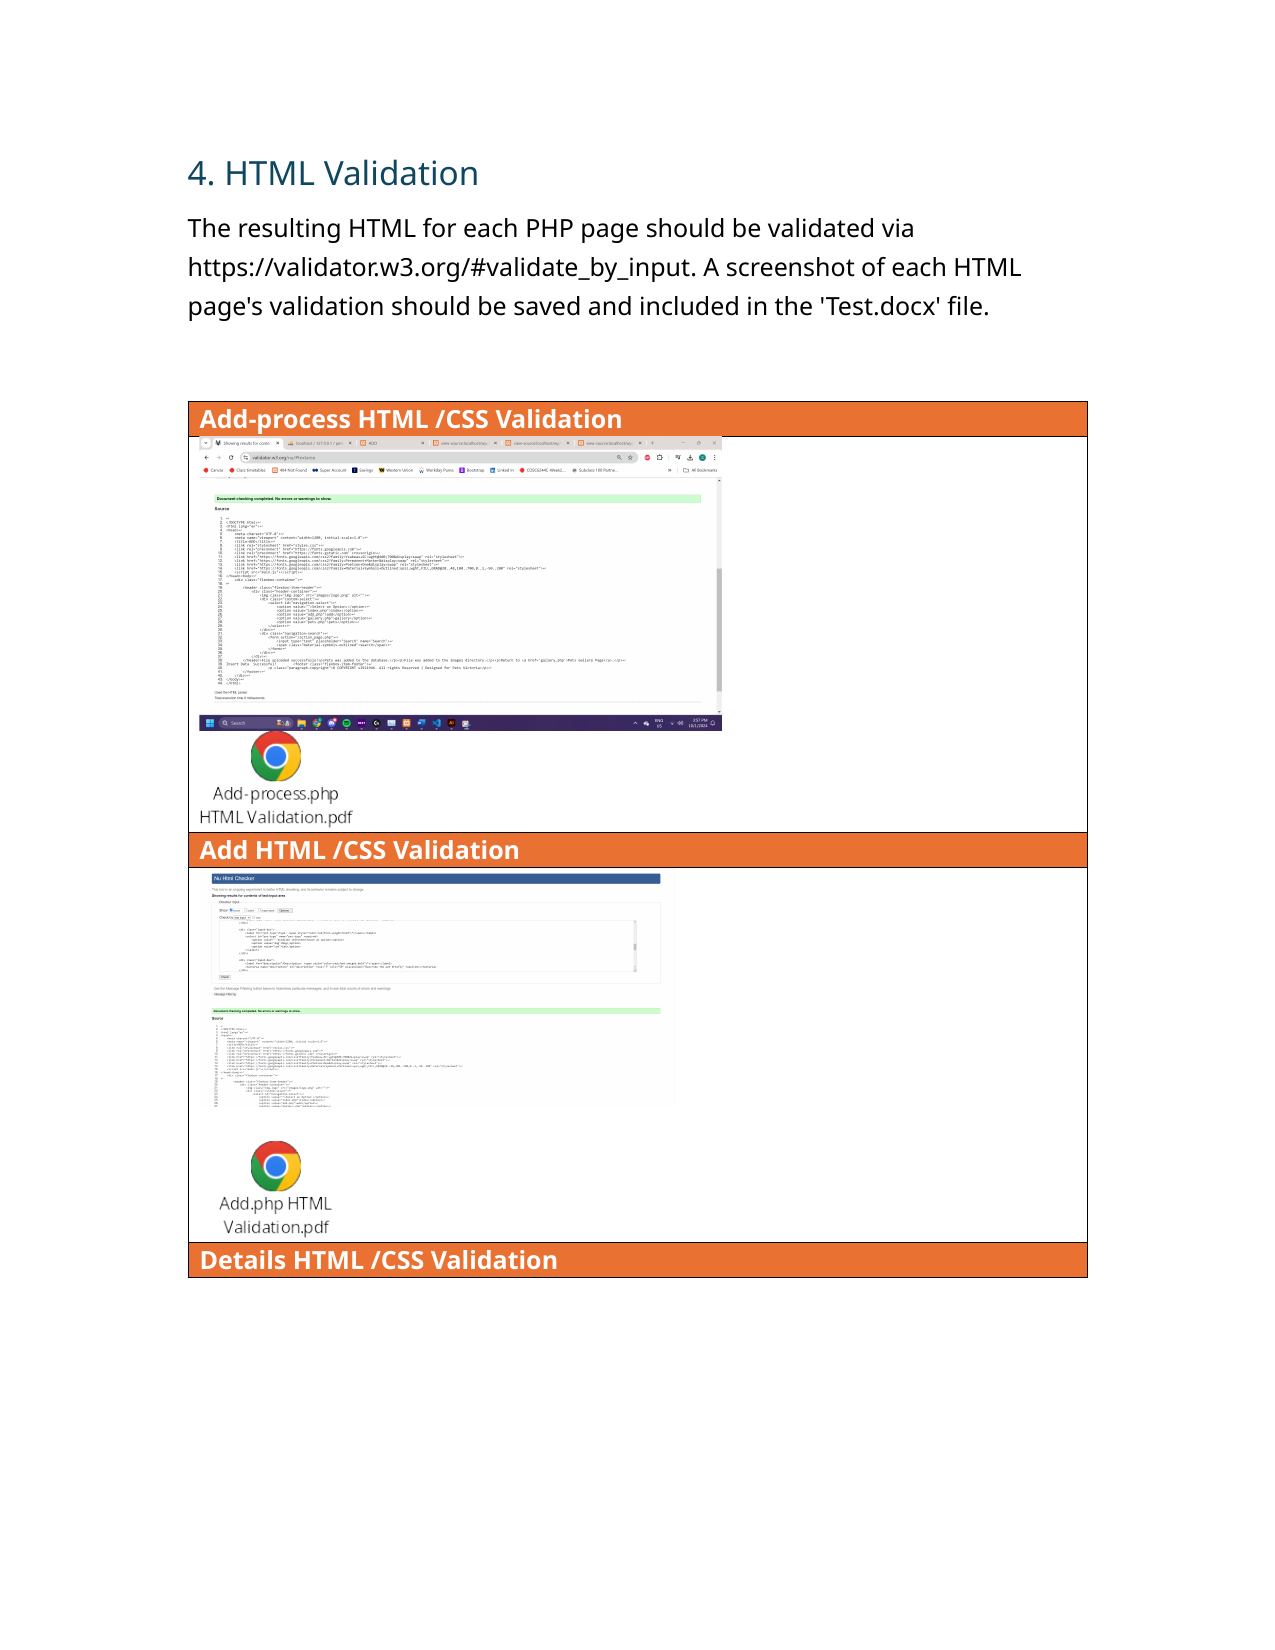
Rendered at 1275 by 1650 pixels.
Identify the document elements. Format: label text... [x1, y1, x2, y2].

picture [199, 868, 675, 1107]
table_cell [189, 868, 1087, 1242]
text The resulting HTML for each PHP page should be validated via https://validator.w3.org/#validate_by_input. A screenshot of each HTML page's validation should be saved and included in the 'Test.docx' file. [187, 211, 1087, 323]
table_cell Details HTML /CSS Validation [189, 1243, 1087, 1277]
table_cell Add HTML /CSS Validation [189, 833, 1087, 867]
table_header Add-process HTML /CSS Validation [189, 402, 1087, 436]
subtitle 4. HTML Validation [187, 150, 1087, 195]
picture [199, 436, 722, 731]
table_cell [189, 437, 1087, 832]
